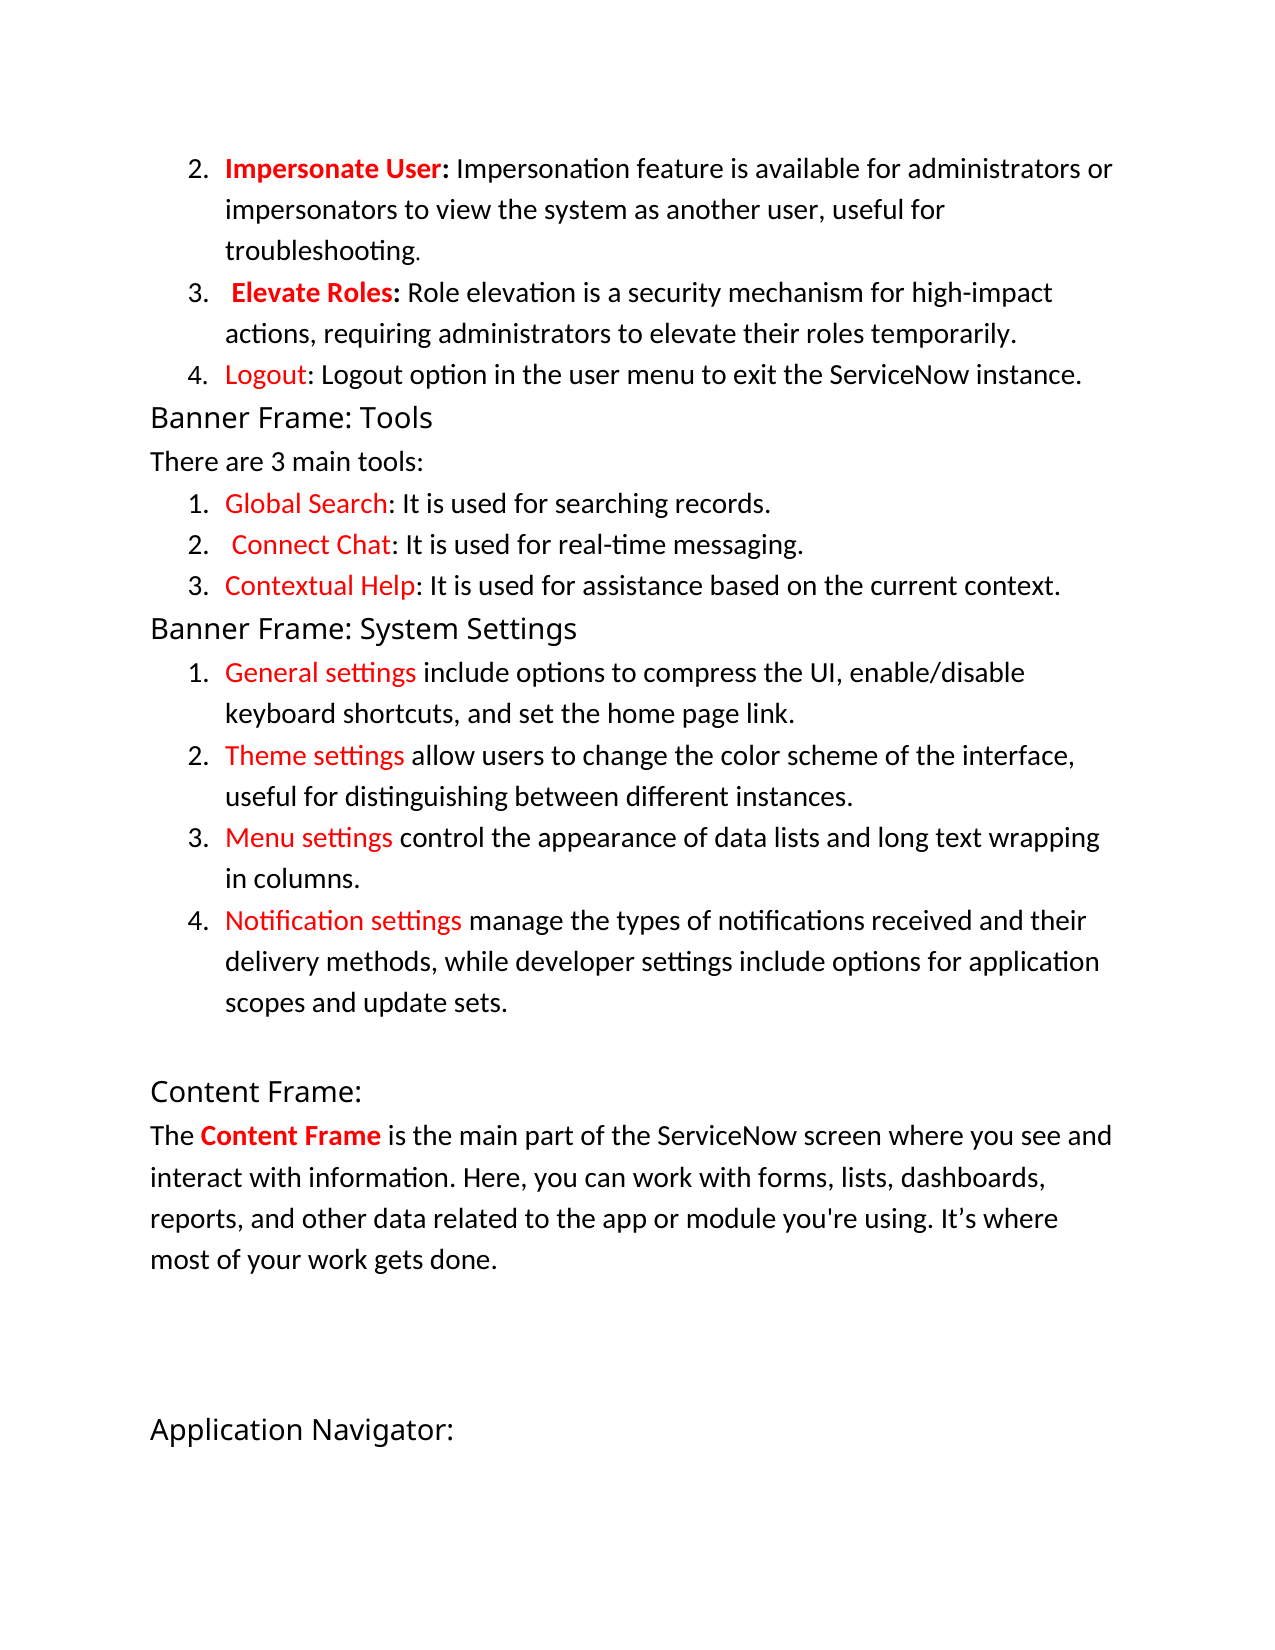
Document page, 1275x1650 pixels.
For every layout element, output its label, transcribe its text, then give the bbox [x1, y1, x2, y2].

list Impersonate User: Impersonation feature is available for administrators or impersonators to view the system as another user, useful for troubleshooting. [187, 150, 1125, 268]
list Menu settings control the appearance of data lists and long text wrapping in columns. [187, 819, 1125, 896]
list General settings include options to compress the UI, enable/disable keyboard shortcuts, and set the home page link. [187, 654, 1125, 731]
text The Content Frame is the main part of the ServiceNow screen where you see and interact with information. Here, you can work with forms, lists, dashboards, reports, and other data related to the app or module you're using. It’s where most of your work gets done. [150, 1117, 1125, 1277]
list Notification settings manage the types of notifications received and their delivery methods, while developer settings include options for application scopes and update sets. [187, 902, 1125, 1020]
text Banner Frame: Tools [150, 397, 1125, 437]
text Banner Frame: System Settings [150, 608, 1125, 648]
list Connect Chat: It is used for real-time messaging. [187, 526, 1125, 562]
list Elevate Roles: Role elevation is a security mechanism for high-impact actions, requiring administrators to elevate their roles temporarily. [187, 274, 1125, 351]
list Contextual Help: It is used for assistance based on the current context. [187, 567, 1125, 603]
list Theme settings allow users to change the color scheme of the interface, useful for distinguishing between different instances. [187, 737, 1125, 814]
list Logout: Logout option in the user menu to exit the ServiceNow instance. [187, 356, 1125, 392]
list Global Search: It is used for searching records. [187, 485, 1125, 520]
text There are 3 main tools: [150, 443, 1125, 479]
text Application Navigator: [150, 1409, 1125, 1449]
text Content Frame: [150, 1072, 1125, 1111]
